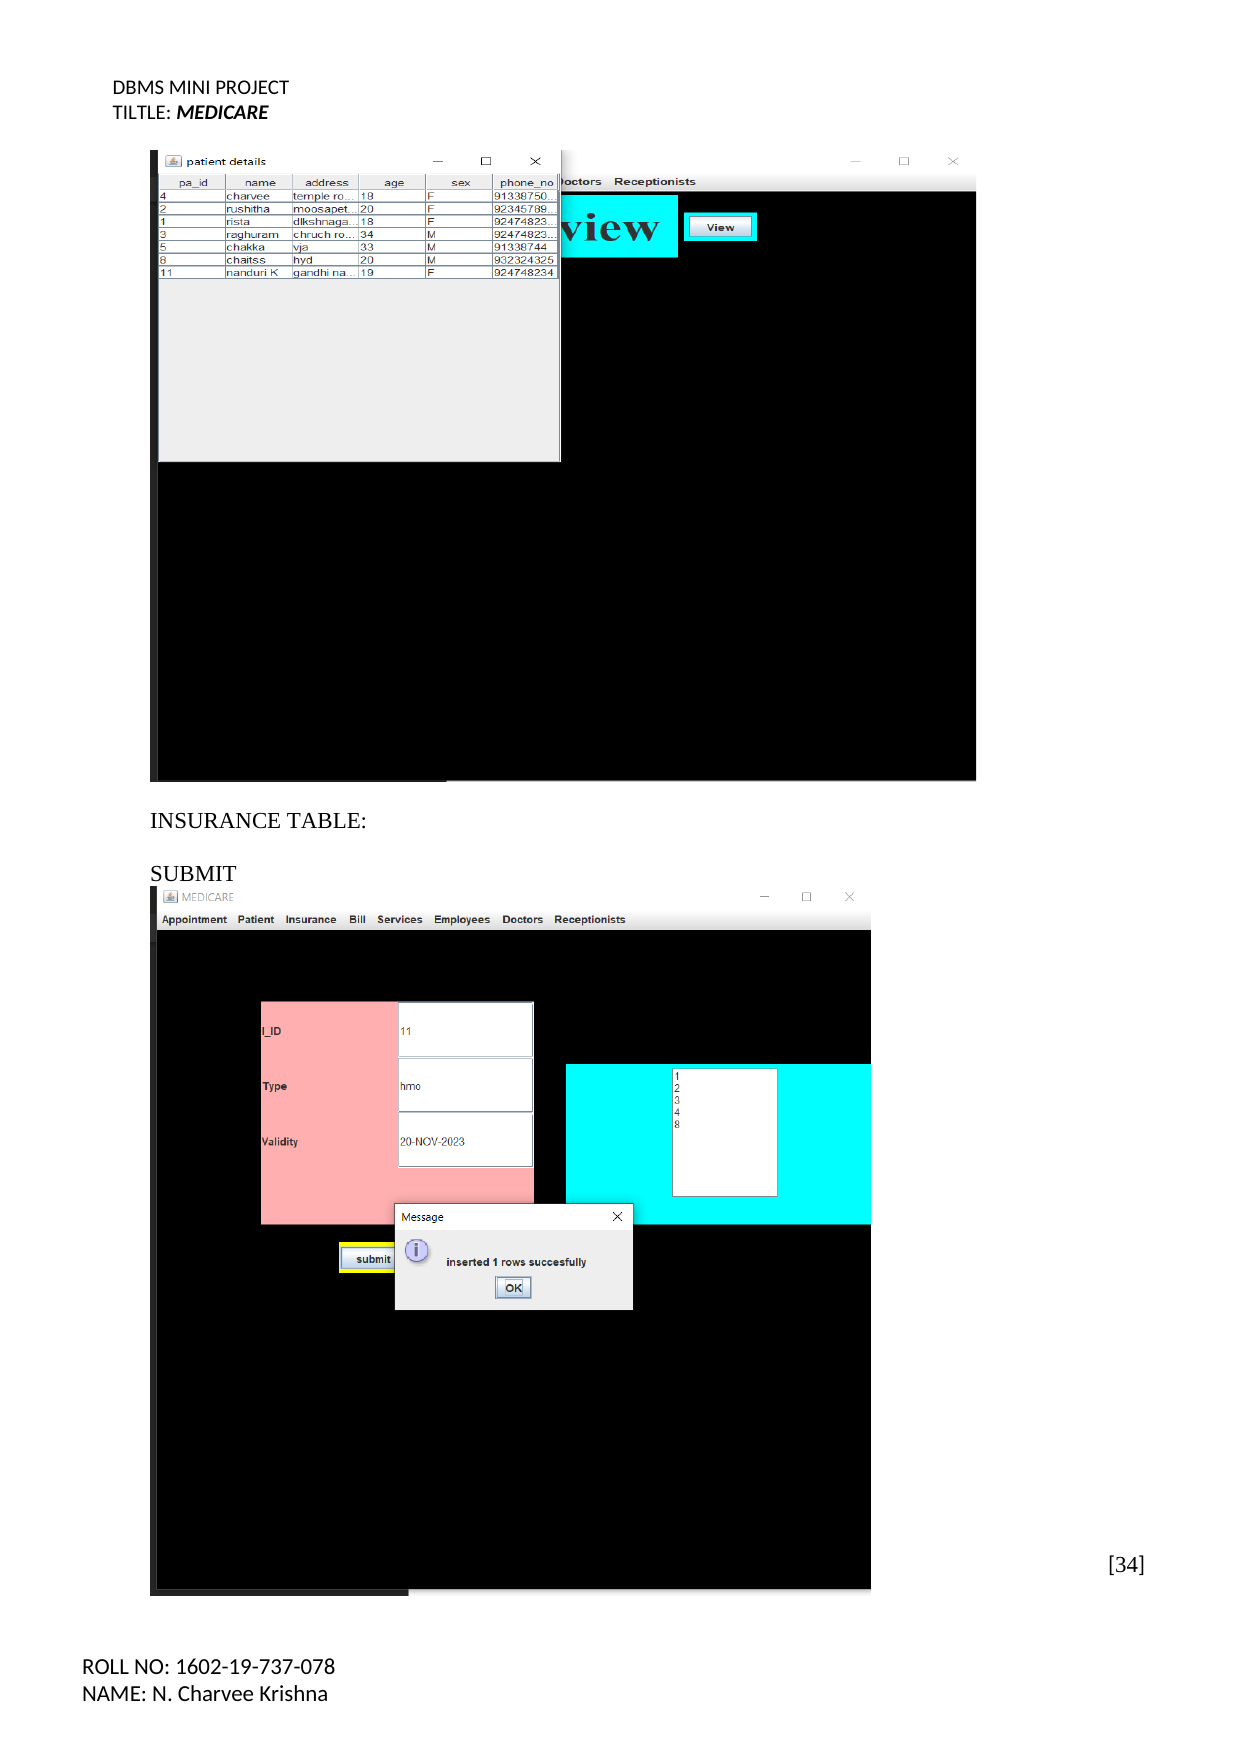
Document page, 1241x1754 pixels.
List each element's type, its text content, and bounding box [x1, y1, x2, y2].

picture [150, 150, 977, 782]
text SUBMIT [150, 860, 1090, 887]
picture [150, 886, 871, 1596]
text INSURANCE TABLE: [150, 808, 1090, 834]
